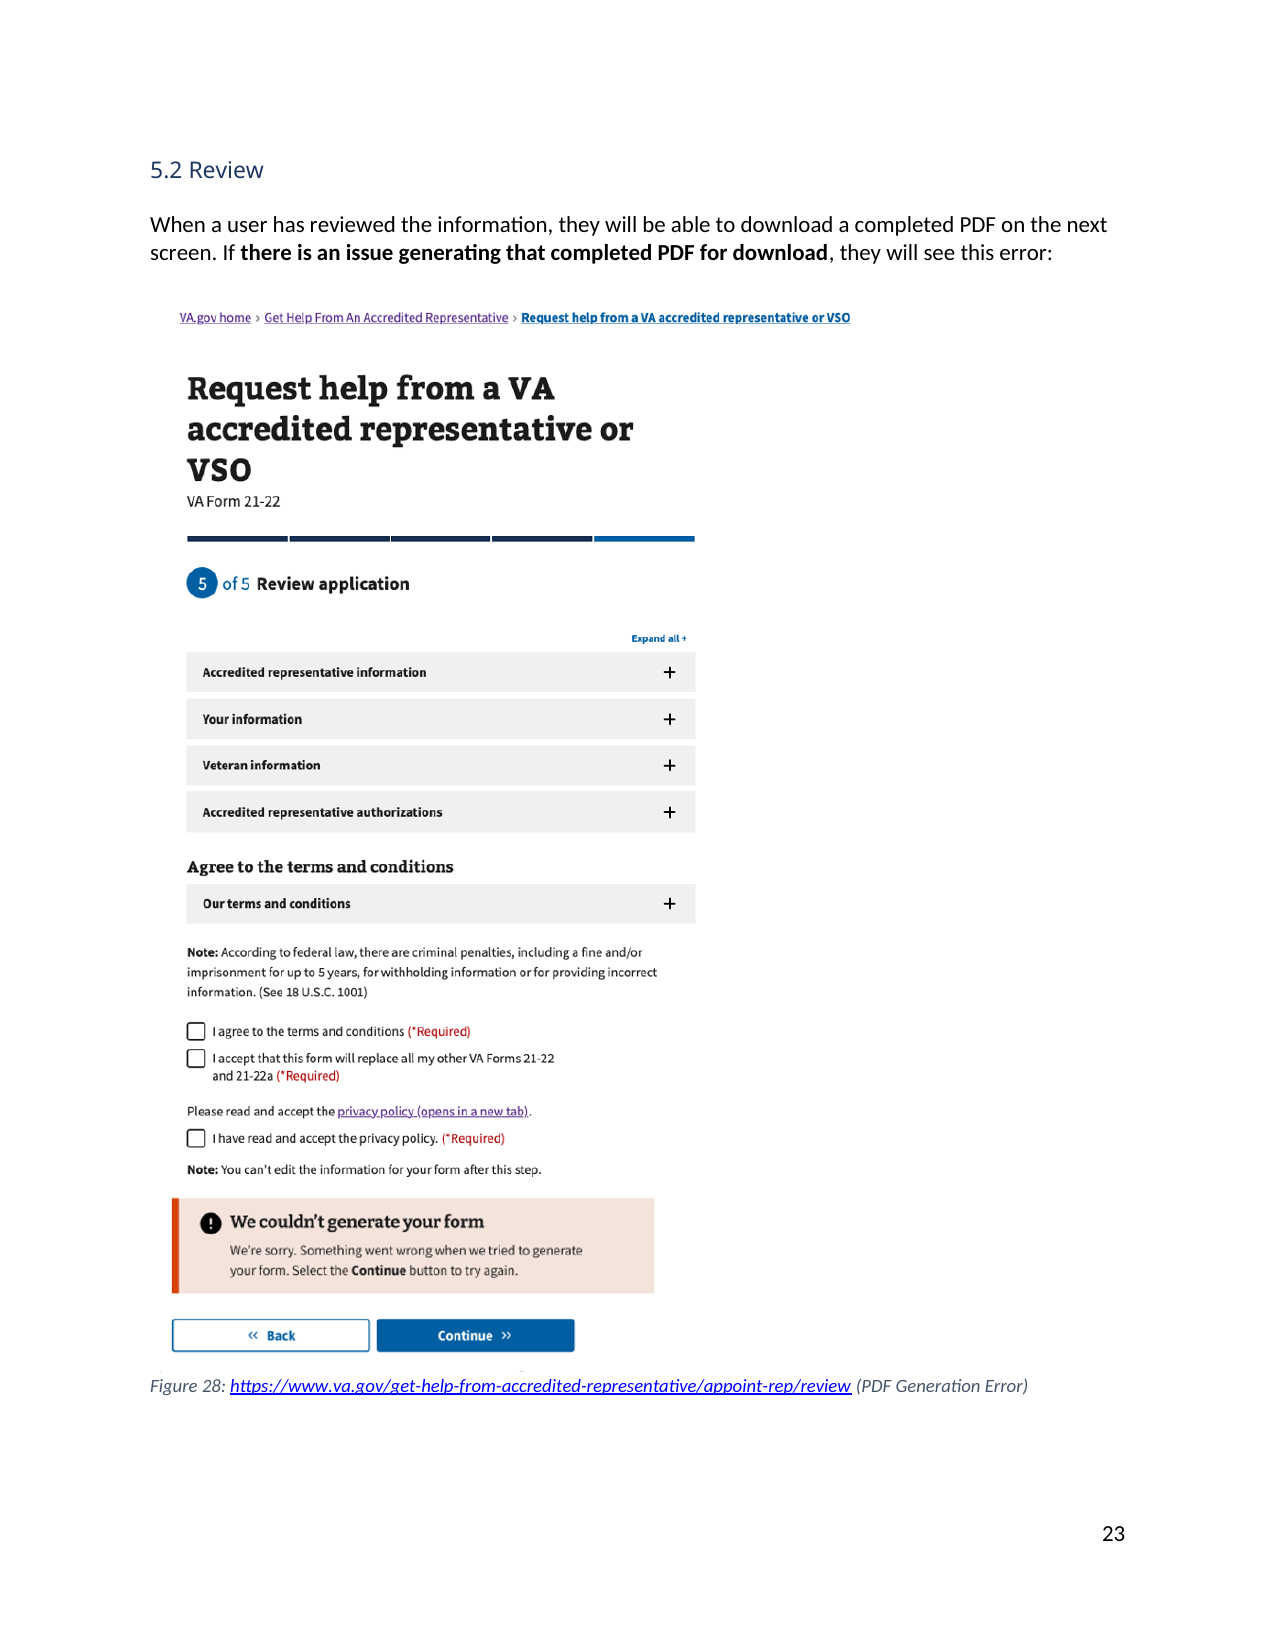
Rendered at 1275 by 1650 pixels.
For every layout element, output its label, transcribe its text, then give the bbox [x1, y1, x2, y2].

picture [150, 291, 871, 1374]
subtitle 5.2 Review [150, 154, 1125, 185]
text When a user has reviewed the information, they will be able to download a completed PDF on the next screen. If there is an issue generating that completed PDF for download, they will see this error: [150, 210, 1125, 266]
